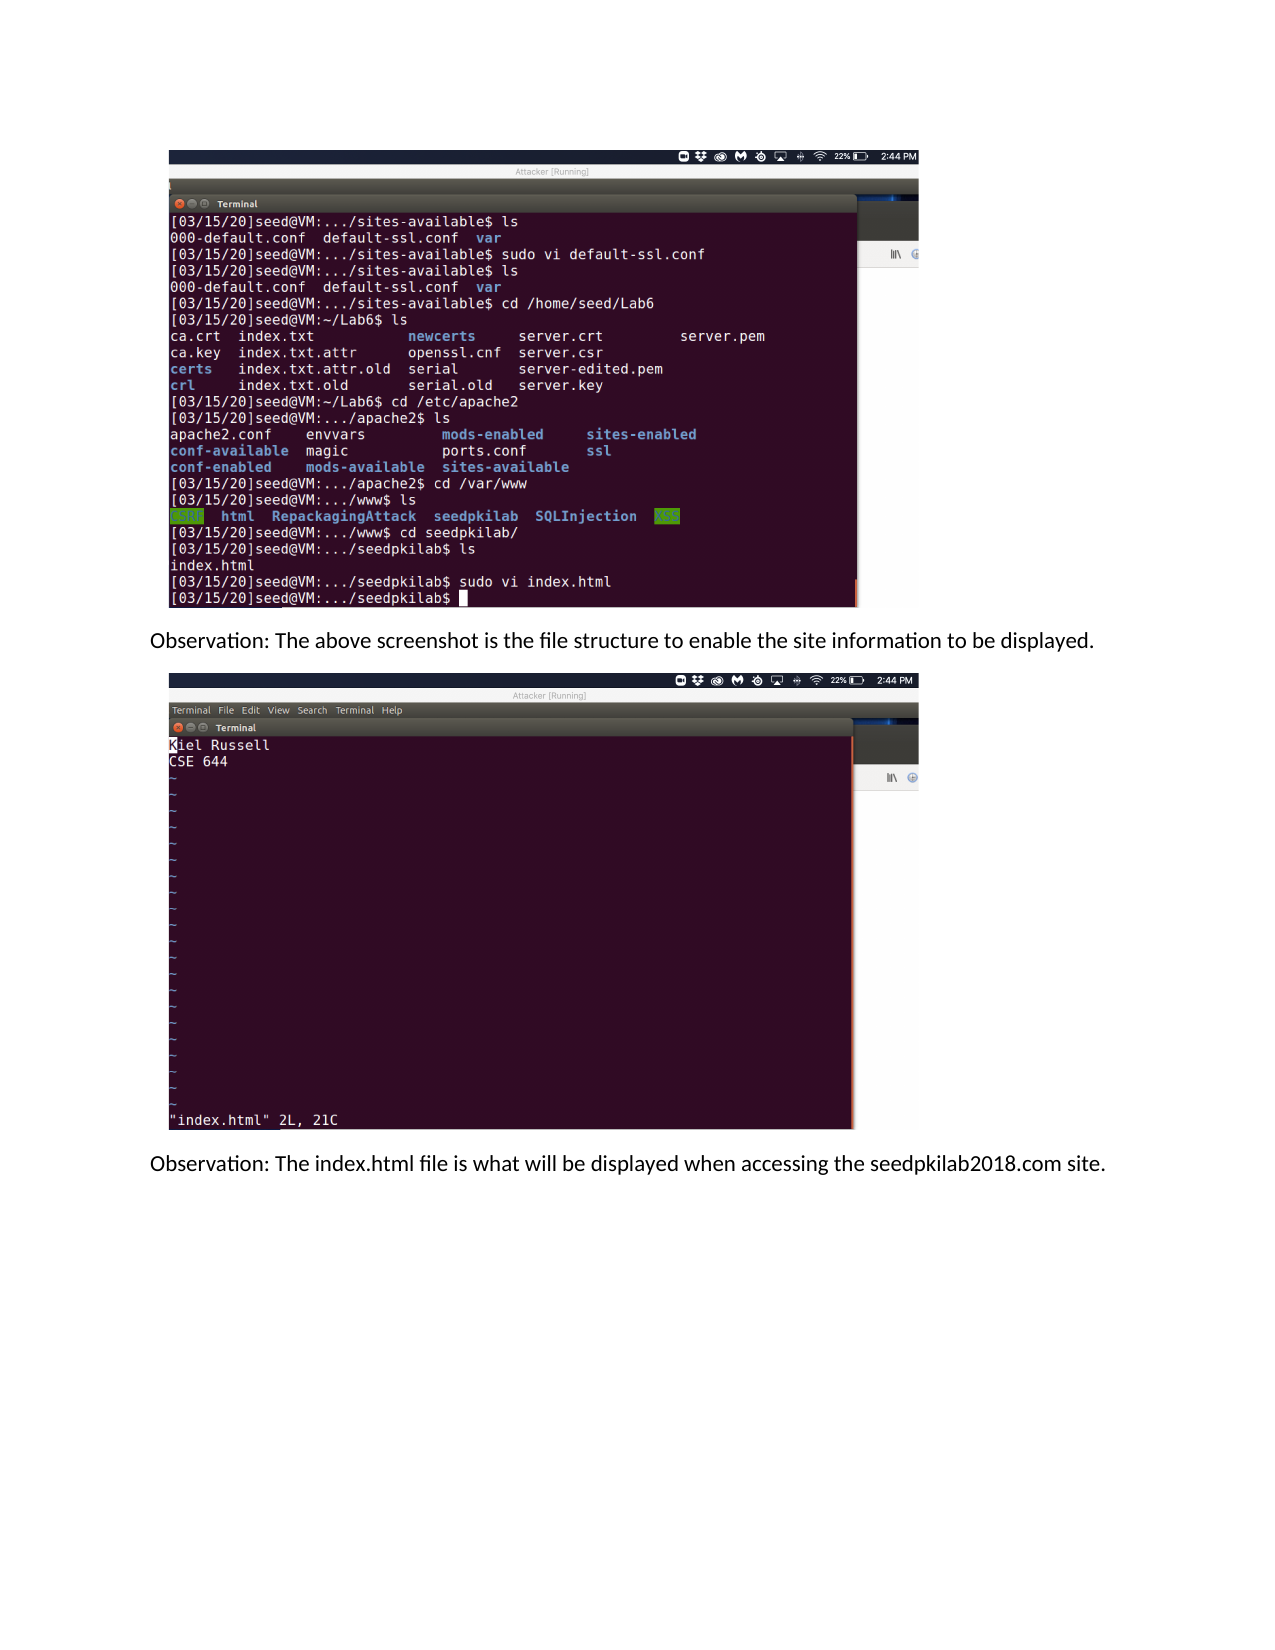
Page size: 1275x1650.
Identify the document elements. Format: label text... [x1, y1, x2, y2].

text Observation: The above screenshot is the file structure to enable the site information to be displayed. [150, 627, 1125, 655]
text Observation: The index.html file is what will be displayed when accessing the seedpkilab2018.com site. [150, 1149, 1125, 1177]
